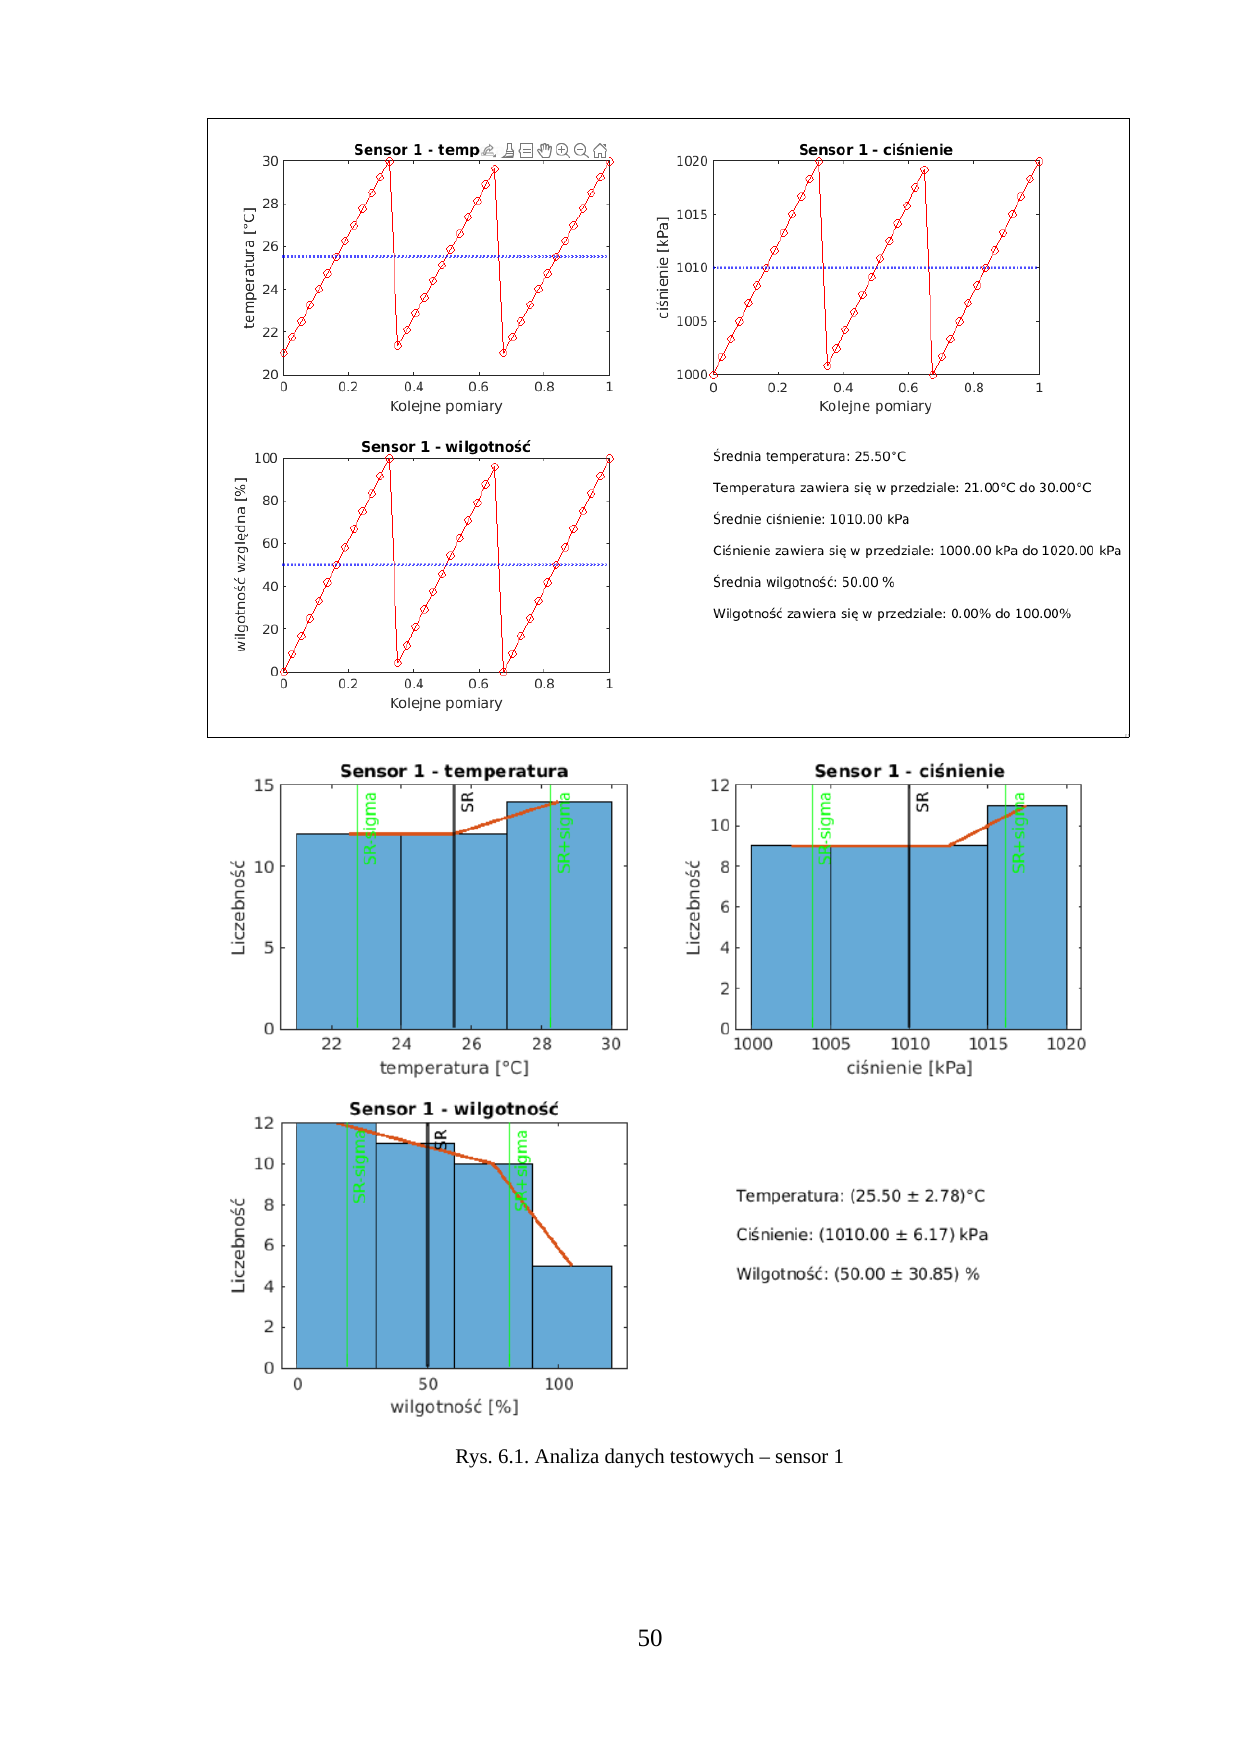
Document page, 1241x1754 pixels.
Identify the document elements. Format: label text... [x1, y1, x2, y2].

picture [206, 739, 1148, 1442]
text Rys. 6.1. Analiza danych testowych – sensor 1 [207, 1444, 1092, 1468]
picture [208, 119, 1129, 737]
